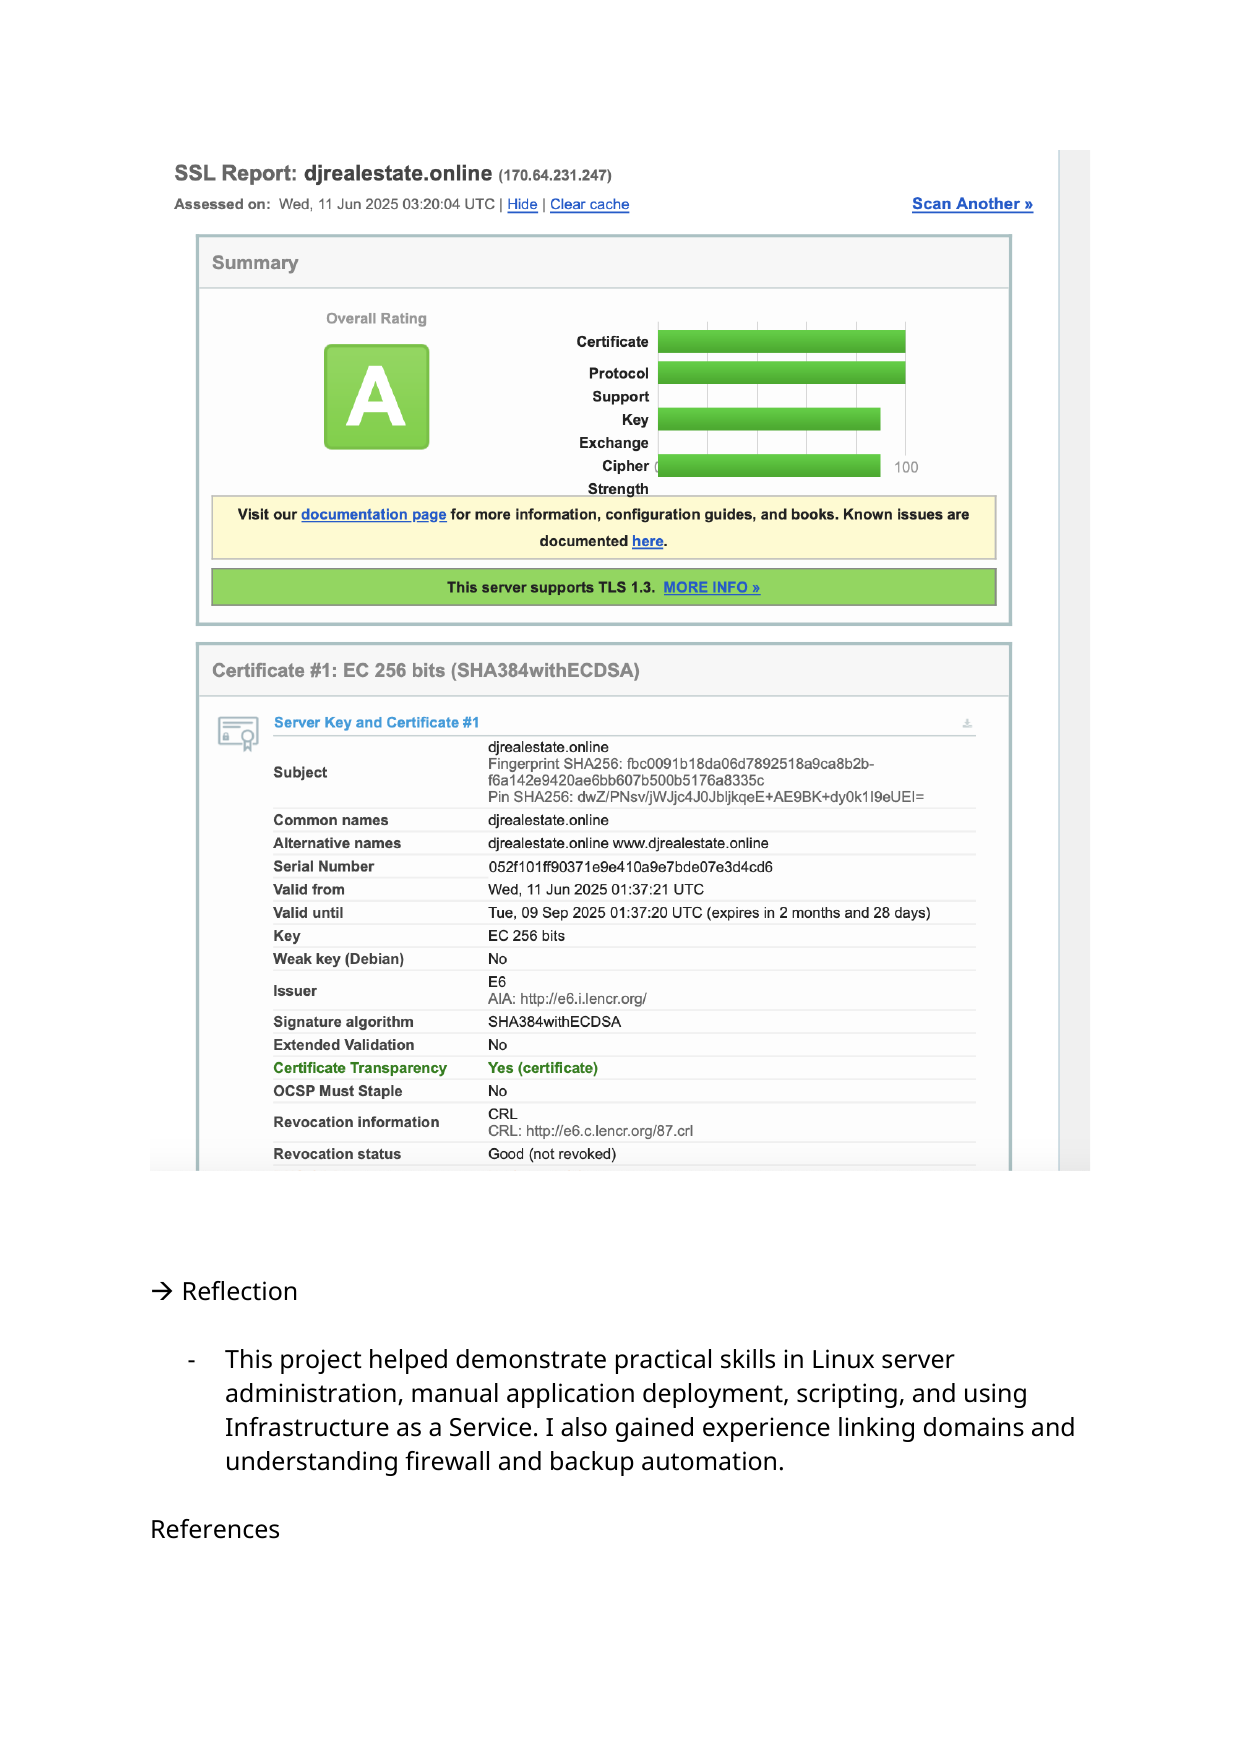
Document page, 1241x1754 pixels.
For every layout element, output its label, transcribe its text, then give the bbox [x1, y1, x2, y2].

text Reflection [150, 1273, 1090, 1307]
text References [150, 1512, 1090, 1546]
list This project helped demonstrate practical skills in Linux server administration, manual application deployment, scripting, and using Infrastructure as a Service. I also gained experience linking domains and understanding firewall and backup automation. [187, 1341, 1090, 1478]
picture [150, 150, 1091, 1171]
